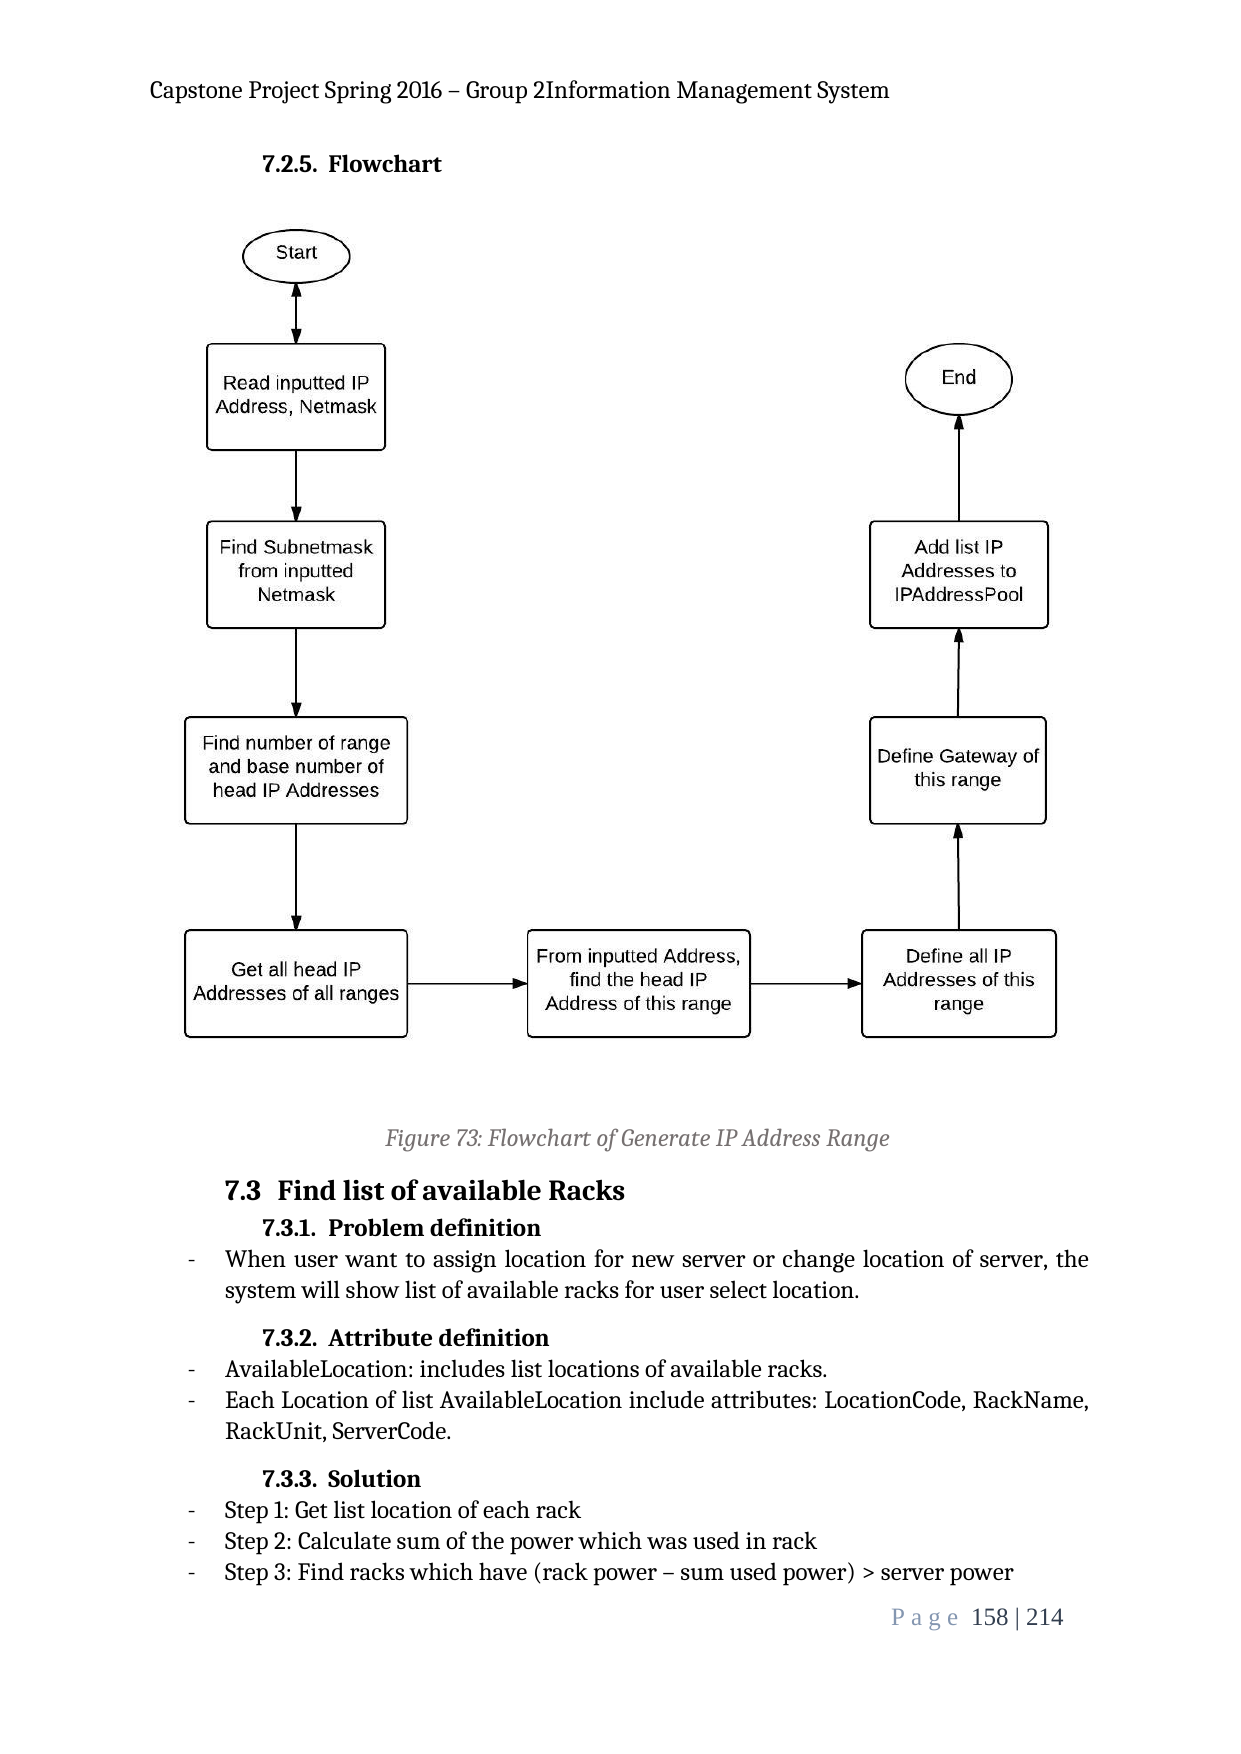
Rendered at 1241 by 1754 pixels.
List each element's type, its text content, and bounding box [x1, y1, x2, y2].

list AvailableLocation: includes list locations of available racks. [187, 1355, 1090, 1384]
list Each Location of list AvailableLocation include attributes: LocationCode, RackName, RackUnit, ServerCode. [187, 1386, 1090, 1446]
subtitle Find list of available Racks [225, 1174, 1090, 1207]
picture [149, 201, 1091, 1072]
list Step 3: Find racks which have (rack power – sum used power) > server power [187, 1558, 1090, 1587]
subtitle Attribute definition [262, 1324, 1090, 1353]
subtitle Solution [262, 1465, 1090, 1493]
subtitle Flowchart [262, 150, 1090, 179]
list Step 2: Calculate sum of the power which was used in rack [187, 1527, 1090, 1556]
list When user want to assign location for new server or change location of server, the system will show list of available racks for user select location. [187, 1245, 1090, 1305]
subtitle Problem definition [262, 1214, 1090, 1243]
list Step 1: Get list location of each rack [187, 1496, 1090, 1524]
